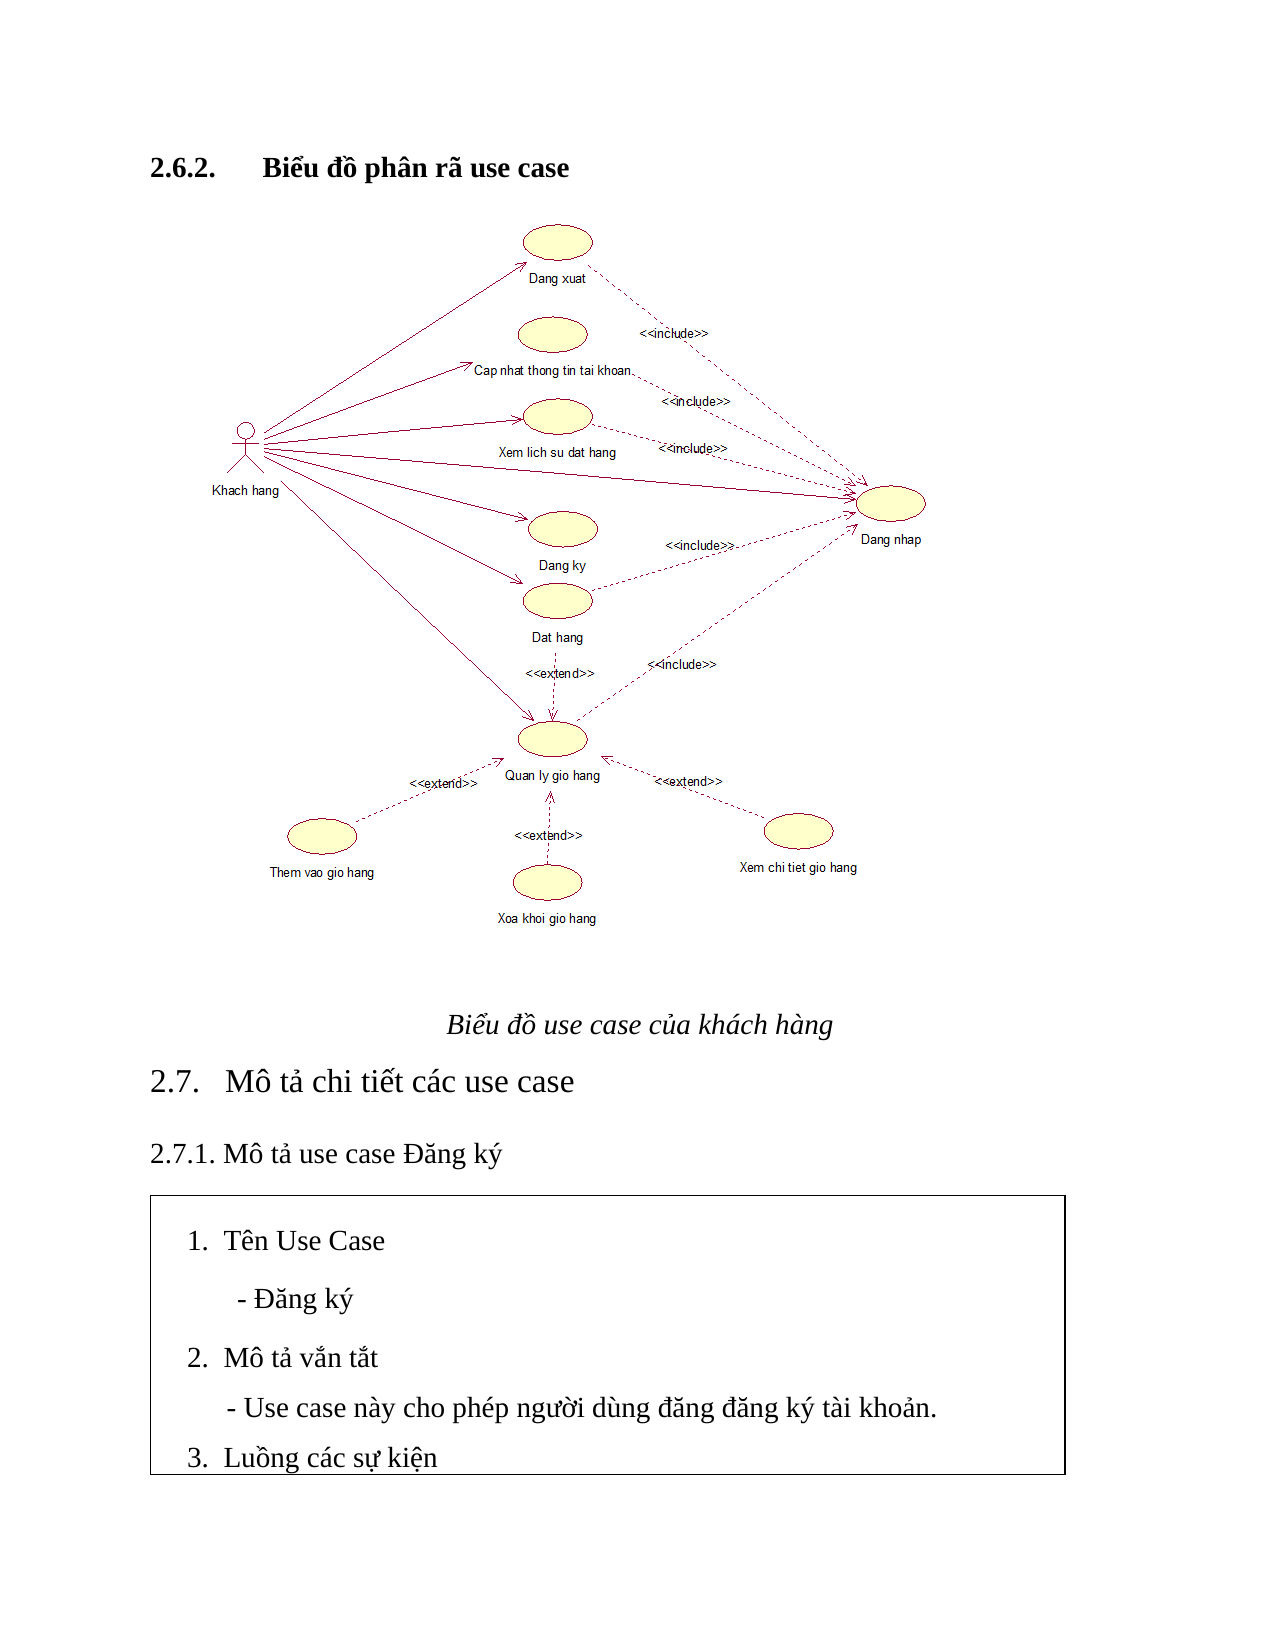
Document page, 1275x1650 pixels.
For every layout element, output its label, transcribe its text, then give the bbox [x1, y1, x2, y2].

picture [150, 208, 1029, 974]
subtitle 2.7.1. Mô tả use case Đăng ký [150, 1136, 1125, 1169]
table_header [151, 1196, 1064, 1474]
subtitle Mô tả chi tiết các use case [150, 1062, 1125, 1100]
subtitle Biểu đồ phân rã use case [150, 150, 1125, 183]
text Biểu đồ use case của khách hàng [150, 1007, 1125, 1041]
